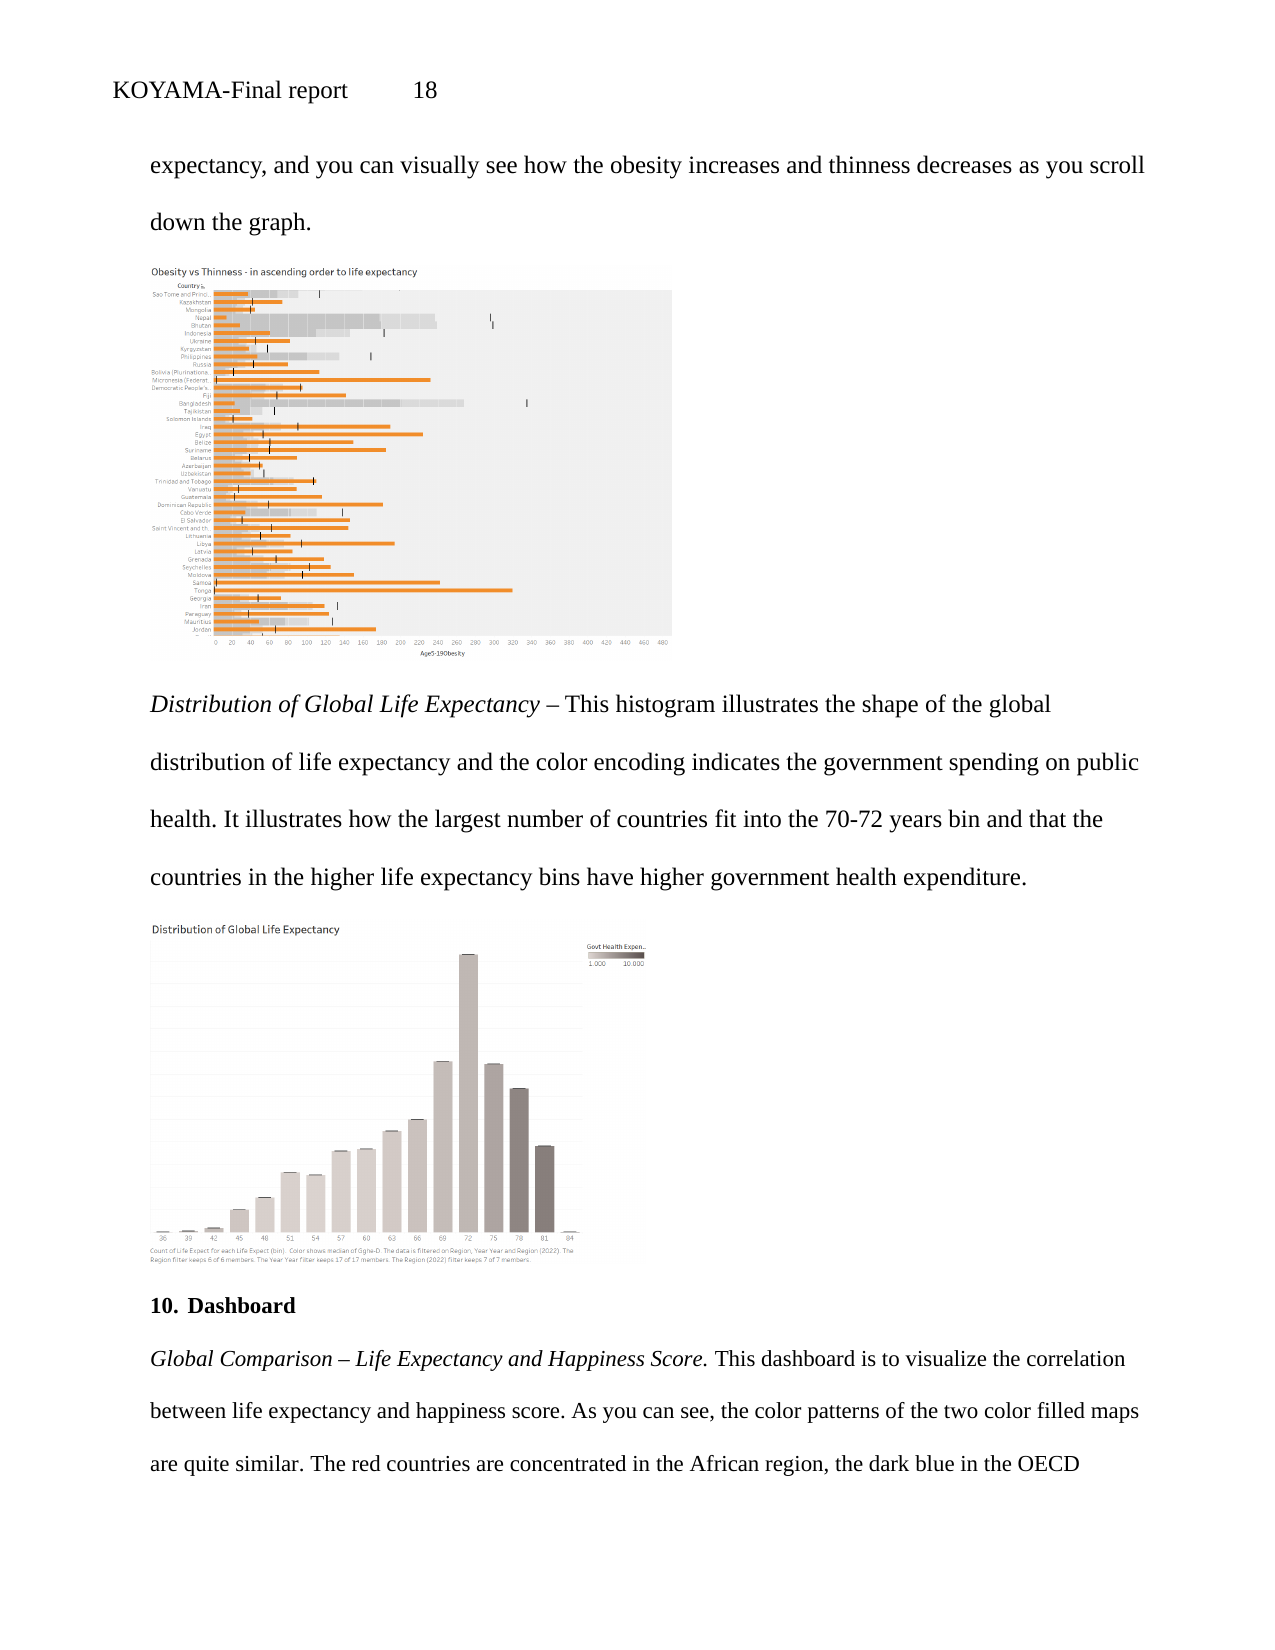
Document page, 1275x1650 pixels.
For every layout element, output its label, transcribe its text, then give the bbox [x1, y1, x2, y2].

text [150, 150, 1162, 236]
text Distribution of Global Life Expectancy – This histogram illustrates the shape of the global distribution of life expectancy and the color encoding indicates the government spending on public health. It illustrates how the largest number of countries fit into the 70-72 years bin and that the countries in the higher life expectancy bins have higher government health expenditure. [150, 689, 1162, 891]
picture [150, 265, 673, 661]
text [150, 1345, 1162, 1477]
subtitle Dashboard [150, 1292, 1162, 1318]
picture [150, 919, 646, 1264]
